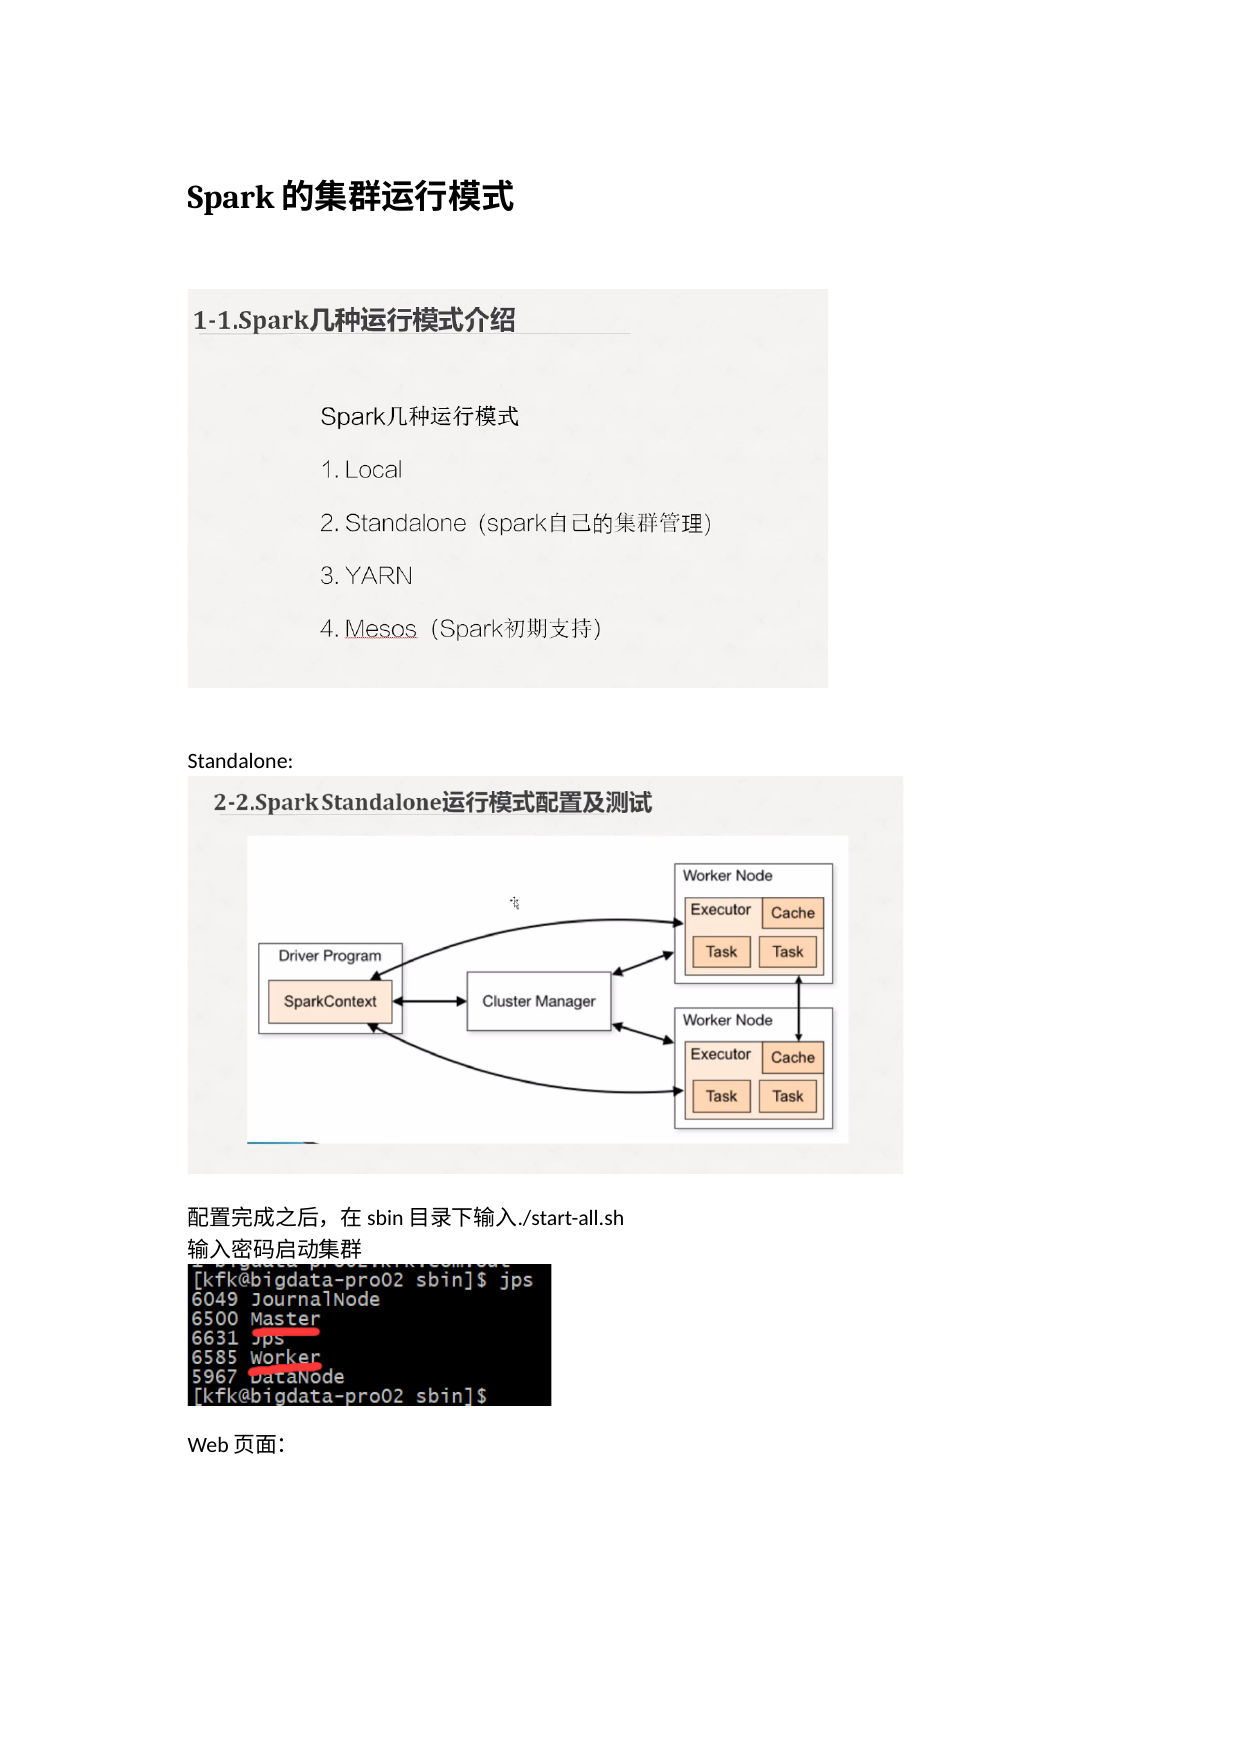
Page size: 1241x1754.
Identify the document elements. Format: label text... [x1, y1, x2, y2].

picture [187, 1264, 552, 1406]
text 输入密码启动集群 [187, 1232, 1053, 1264]
picture [187, 776, 904, 1174]
text Web页面： [187, 1427, 1053, 1459]
text 配置完成之后，在sbin目录下输入./start-all.sh [187, 1199, 1053, 1232]
subtitle Spark的集群运行模式 [187, 162, 1053, 227]
picture [187, 289, 829, 688]
text Standalone: [187, 744, 1053, 777]
